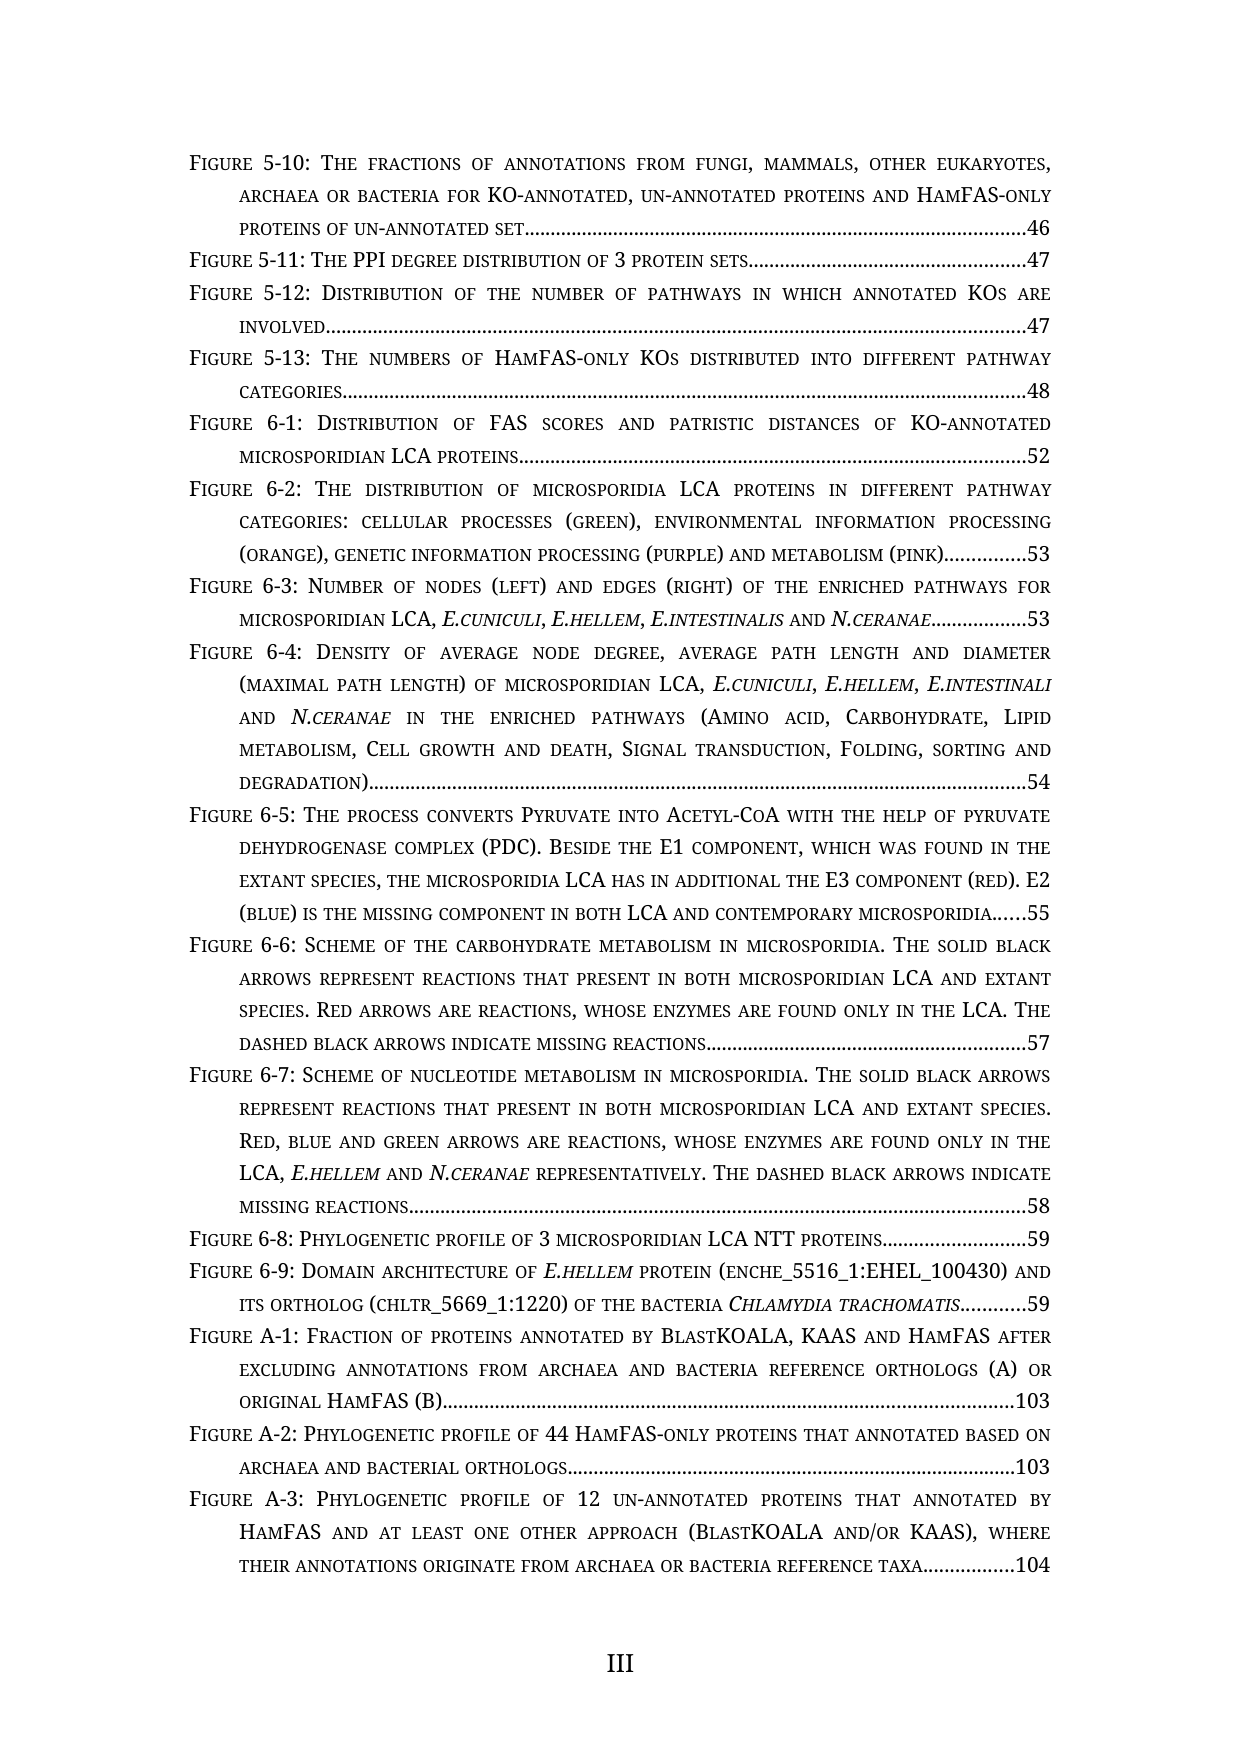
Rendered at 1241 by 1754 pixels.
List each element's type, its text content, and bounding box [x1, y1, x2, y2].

text Figure 6-6: Scheme of the carbohydrate metabolism in microsporidia. The solid black arrows represent reactions that present in both microsporidian LCA and extant species. Red arrows are reactions, whose enzymes are found only in the LCA. The dashed black arrows indicate missing reactions. 57 [189, 930, 1051, 1056]
text Figure 6-7: Scheme of nucleotide metabolism in microsporidia. The solid black arrows represent reactions that present in both microsporidian LCA and extant species. Red, blue and green arrows are reactions, whose enzymes are found only in the LCA, E.hellem and N.ceranae representatively. The dashed black arrows indicate missing reactions. 58 [189, 1061, 1051, 1219]
text Figure 5-10: The fractions of annotations from fungi, mammals, other eukaryotes, archaea or bacteria for KO-annotated, un-annotated proteins and HamFAS-only proteins of un-annotated set. 46 [189, 148, 1051, 241]
text Figure A-2: Phylogenetic profile of 44 HamFAS-only proteins that annotated based on archaea and bacterial orthologs. 103 [189, 1419, 1051, 1480]
text Figure A-1: Fraction of proteins annotated by BlastKOALA, KAAS and HamFAS after excluding annotations from archaea and bacteria reference orthologs (A) or original HamFAS (B) 103 [189, 1321, 1051, 1415]
text Figure 5-13: The numbers of HamFAS-only KOs distributed into different pathway categories 48 [189, 343, 1051, 404]
text Figure 6-8: Phylogenetic profile of 3 microsporidian LCA NTT proteins 59 [189, 1224, 1051, 1252]
text Figure A-3: Phylogenetic profile of 12 un-annotated proteins that annotated by HamFAS and at least one other approach (BlastKOALA and/or KAAS), where their annotations originate from archaea or bacteria reference taxa. 104 [189, 1484, 1051, 1578]
text Figure 6-2: The distribution of microsporidia LCA proteins in different pathway categories: cellular processes (green), environmental information processing (orange), genetic information processing (purple) and metabolism (pink). 53 [189, 474, 1051, 567]
text Figure 5-11: The PPI degree distribution of 3 protein sets 47 [189, 246, 1051, 274]
text Figure 6-3: Number of nodes (left) and edges (right) of the enriched pathways for microsporidian LCA, E.cuniculi, E.hellem, E.intestinalis and N.ceranae. 53 [189, 572, 1051, 633]
text Figure 6-4: Density of average node degree, average path length and diameter (maximal path length) of microsporidian LCA, E.cuniculi, E.hellem, E.intestinali and N.ceranae in the enriched pathways (Amino acid, Carbohydrate, Lipid metabolism, Cell growth and death, Signal transduction, Folding, sorting and degradation). 54 [189, 637, 1051, 796]
text Figure 6-1: Distribution of FAS scores and patristic distances of KO-annotated microsporidian LCA proteins. 52 [189, 408, 1051, 469]
text Figure 6-5: The process converts Pyruvate into Acetyl-CoA with the help of pyruvate dehydrogenase complex (PDC). Beside the E1 component, which was found in the extant species, the microsporidia LCA has in additional the E3 component (red). E2 (blue) is the missing component in both LCA and contemporary microsporidia. 55 [189, 800, 1051, 926]
text Figure 6-9: Domain architecture of E.hellem protein (enche_5516_1:EHEL_100430) and its ortholog (chltr_5669_1:1220) of the bacteria Chlamydia trachomatis. 59 [189, 1256, 1051, 1317]
text Figure 5-12: Distribution of the number of pathways in which annotated KOs are involved 47 [189, 278, 1051, 339]
